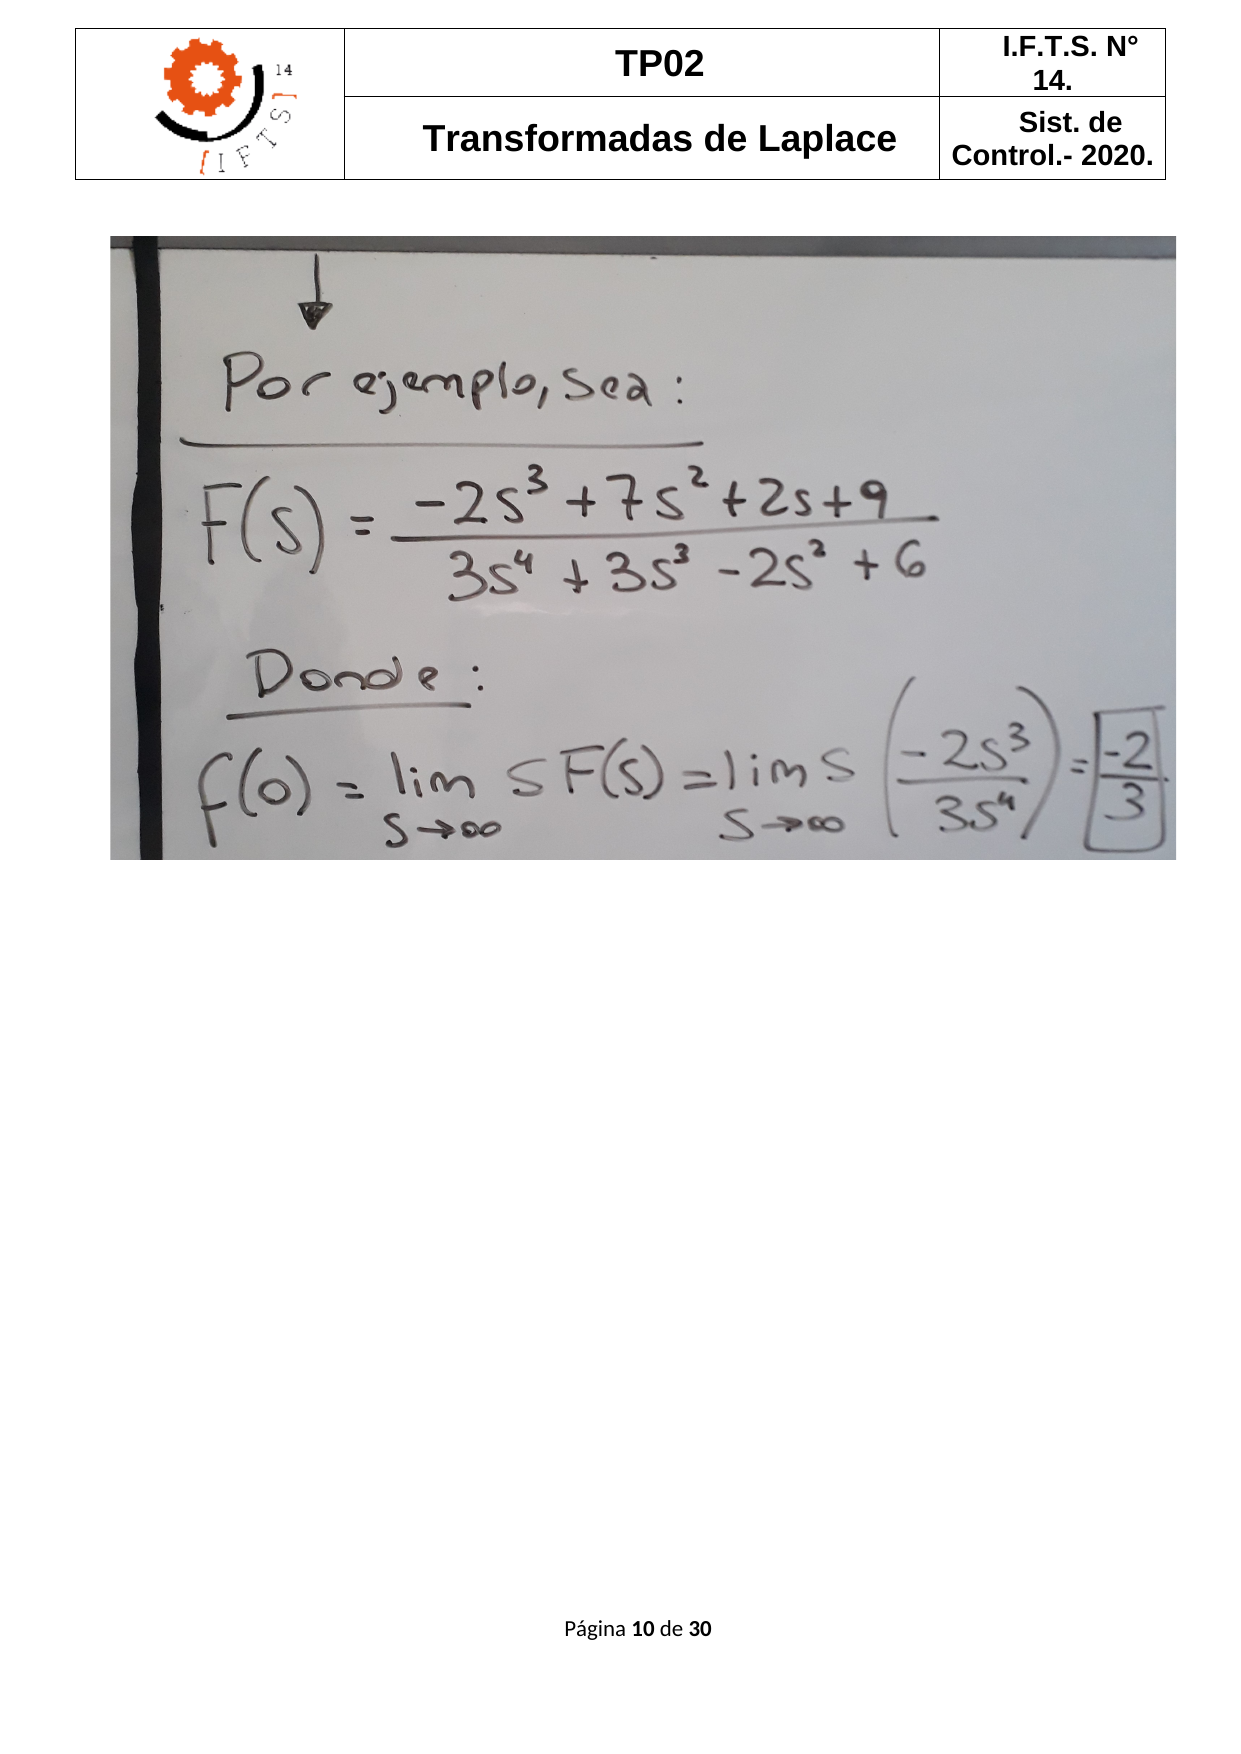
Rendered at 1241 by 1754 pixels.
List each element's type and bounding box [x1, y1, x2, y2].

picture [136, 29, 319, 179]
picture [110, 236, 1177, 860]
